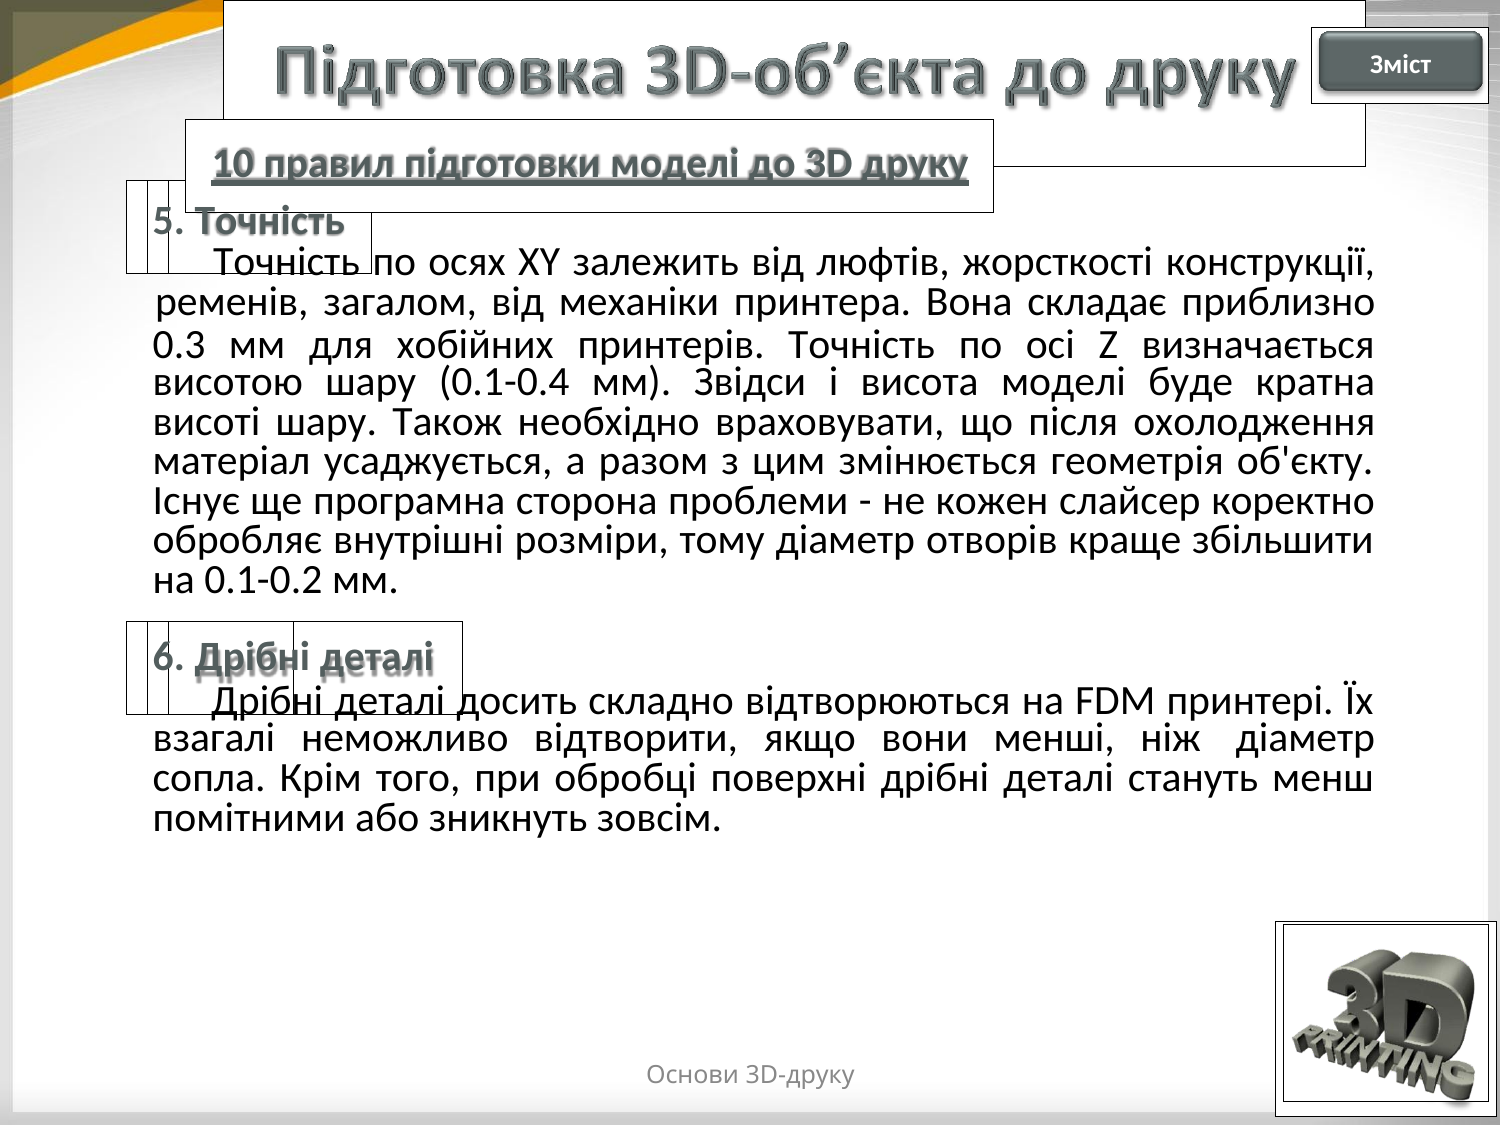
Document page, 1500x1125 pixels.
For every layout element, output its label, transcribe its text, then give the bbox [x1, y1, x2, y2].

text Точність по осях XY залежить від люфтів, жорсткості конструкції, [27, 243, 1375, 283]
picture [0, 0, 1500, 1125]
text Основи 3D-друку [61, 1057, 1439, 1091]
picture [186, 120, 993, 198]
picture [169, 181, 185, 198]
subtitle Дрібні деталі [152, 634, 1467, 680]
picture [127, 181, 147, 243]
picture [224, 1, 1365, 47]
subtitle 10 правил підготовки моделі до 3D друку [211, 137, 1467, 188]
picture [224, 80, 1365, 137]
picture [1312, 28, 1488, 103]
text Дрібні деталі досить складно відтворюються на FDM принтері. Їх взагалі неможливо відтворити, якщо вони менші, ніж діаметр сопла. Крім того, при обробці поверхні дрібні деталі стануть менш помітними або зникнуть зовсім. [152, 683, 1375, 841]
text Зміст [27, 47, 1431, 80]
text ременів, загалом, від механіки принтера. Вона складає приблизно [27, 283, 1375, 323]
picture [148, 181, 168, 243]
text 0.3 мм для хобійних принтерів. Точність по осі Z визначається висотою шару (0.1-0.4 мм). Звідси і висота моделі буде кратна висоті шару. Також необхідно враховувати, що після охолодження матеріал усаджується, а разом з цим змінюється геометрія об'єкту. Існує ще програмна сторона проблеми - не кожен слайсер коректно обробляє внутрішні розміри, тому діаметр отворів краще збільшити на 0.1-0.2 мм. [152, 326, 1375, 604]
list Точність [152, 198, 1467, 243]
